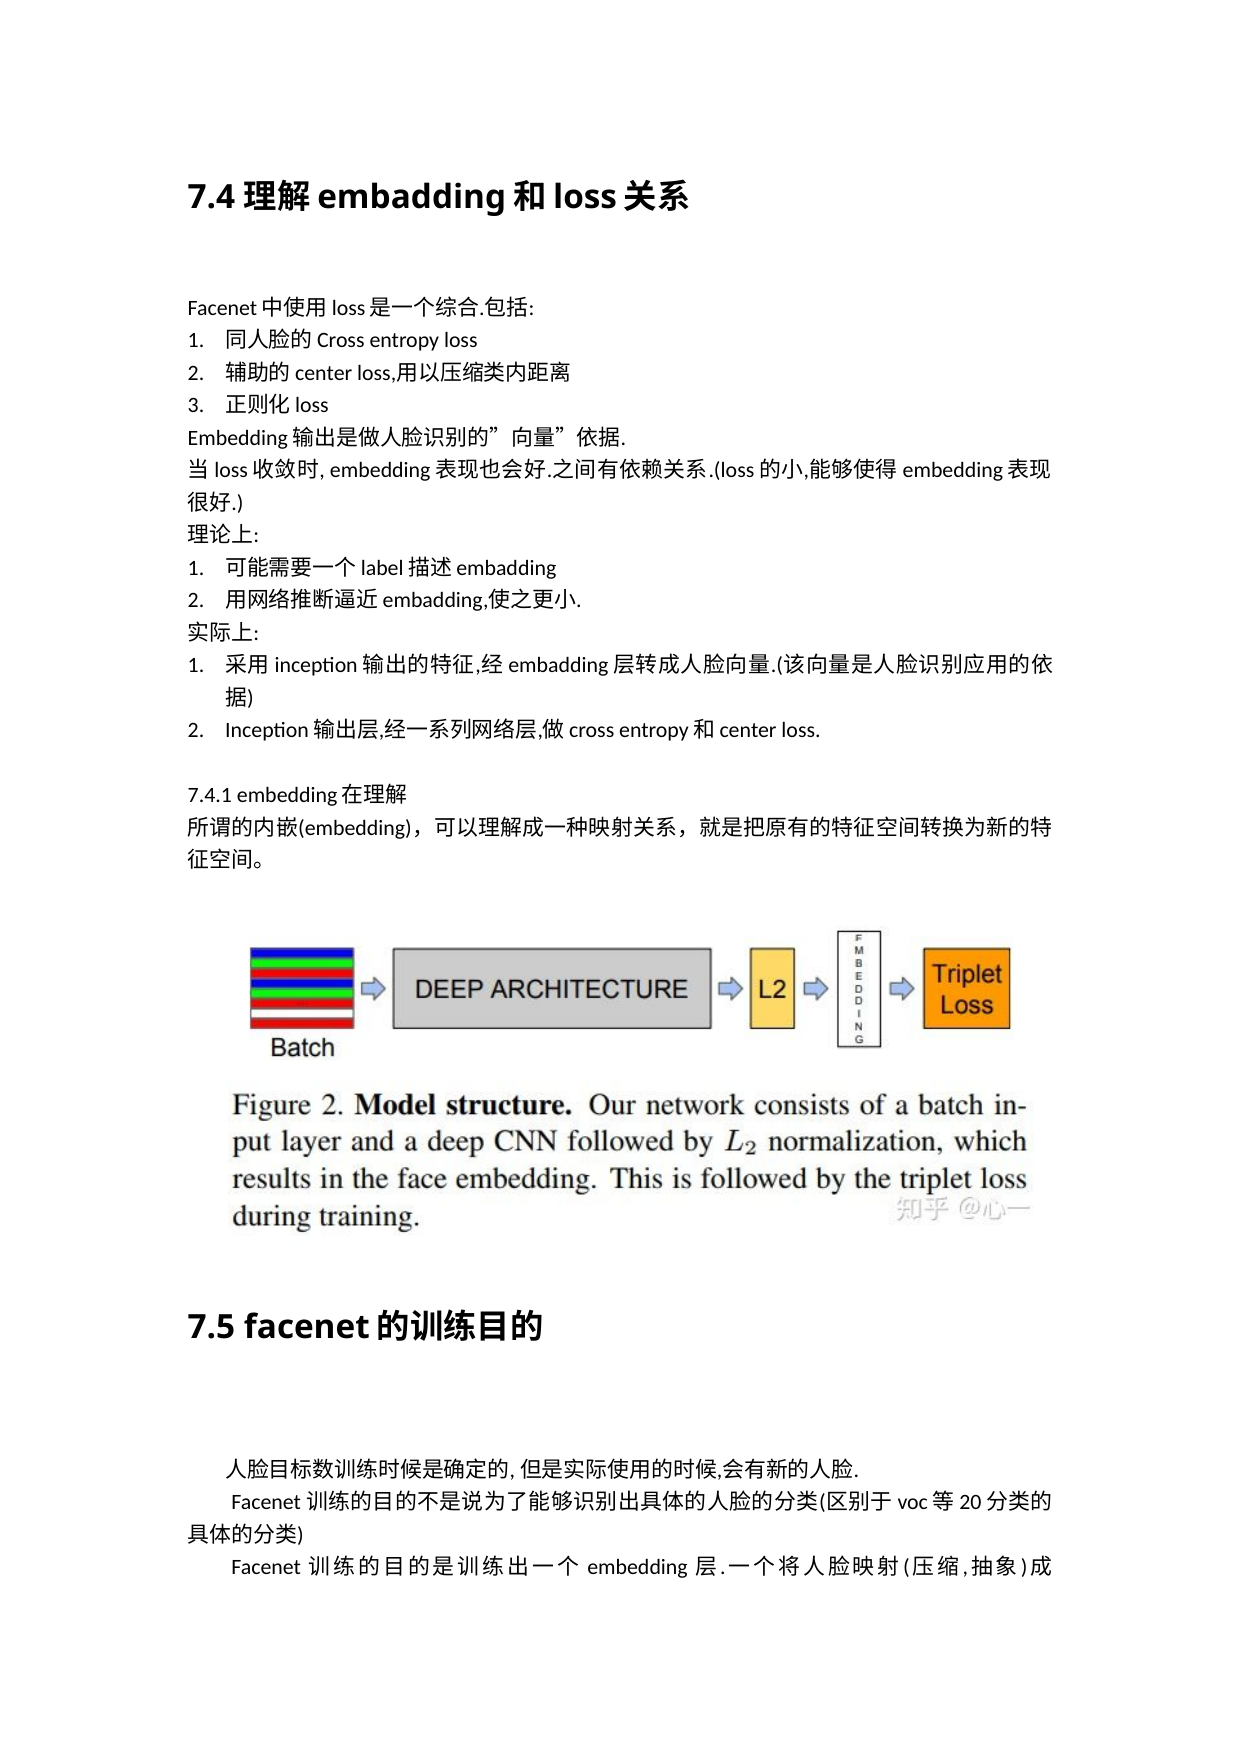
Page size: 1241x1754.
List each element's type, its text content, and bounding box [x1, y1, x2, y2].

list 可能需要一个label描述embadding [187, 549, 1053, 582]
text 所谓的内嵌(embedding)，可以理解成一种映射关系，就是把原有的特征空间转换为新的特征空间。 [187, 809, 1053, 874]
text 当loss收敛时, embedding表现也会好.之间有依赖关系.(loss的小,能够使得embedding表现很好.) [187, 452, 1053, 517]
text Facenet中使用loss是一个综合.包括: [187, 289, 1053, 322]
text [187, 1549, 1053, 1581]
list 辅助的center loss,用以压缩类内距离 [187, 354, 1053, 387]
list 采用inception输出的特征,经embadding层转成人脸向量.(该向量是人脸识别应用的依据) [187, 647, 1053, 712]
text Facenet训练的目的不是说为了能够识别出具体的人脸的分类(区别于voc等20分类的具体的分类) [187, 1484, 1053, 1549]
text 实际上: [187, 614, 1053, 647]
list Inception输出层,经一系列网络层,做cross entropy和center loss. [187, 712, 1053, 744]
list 用网络推断逼近embadding,使之更小. [187, 582, 1053, 614]
subtitle 7.5 facenet的训练目的 [187, 1291, 1053, 1356]
text Embedding输出是做人脸识别的”向量”依据. [187, 419, 1053, 452]
list 同人脸的Cross entropy loss [187, 322, 1053, 354]
picture [187, 874, 1053, 1245]
text 人脸目标数训练时候是确定的, 但是实际使用的时候,会有新的人脸. [187, 1451, 1053, 1484]
text 7.4.1 embedding在理解 [187, 777, 1053, 809]
subtitle 7.4 理解embadding和loss关系 [187, 162, 1053, 227]
text 理论上: [187, 517, 1053, 549]
list 正则化loss [187, 387, 1053, 419]
